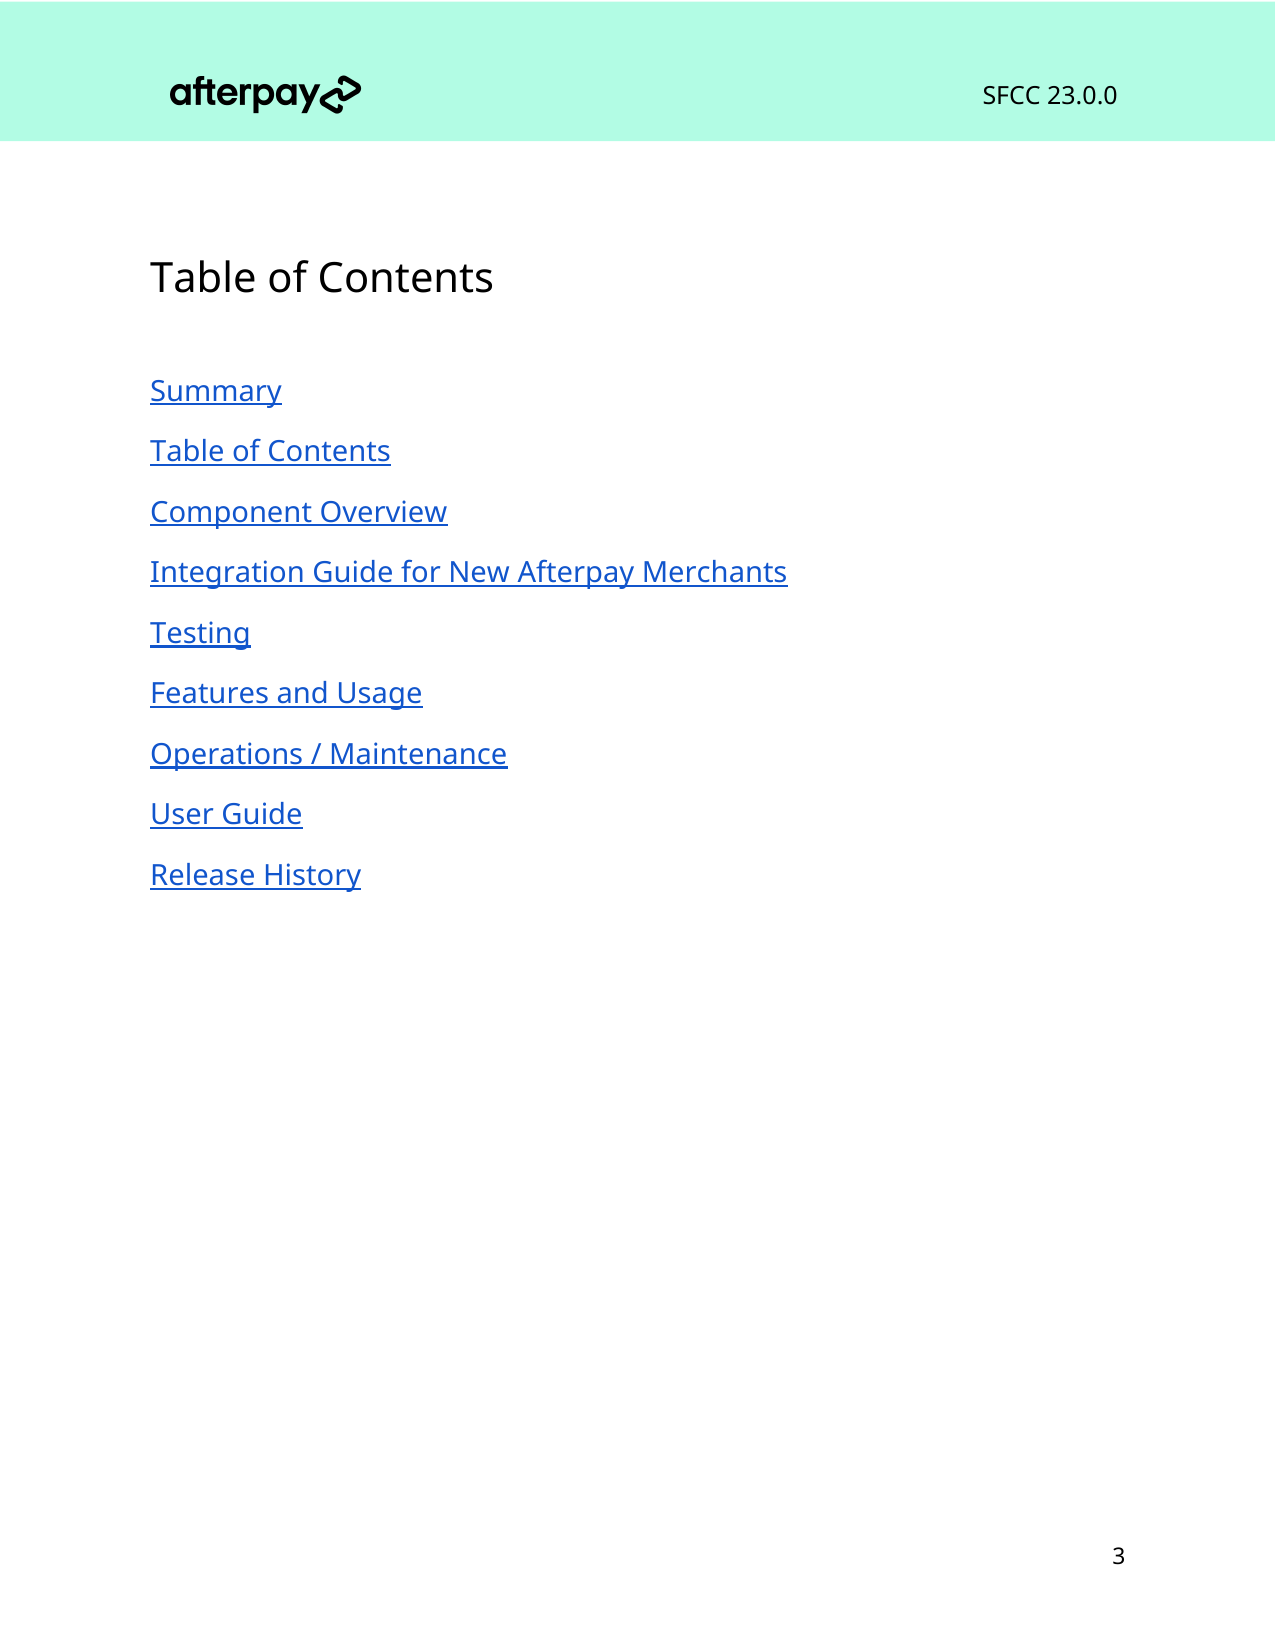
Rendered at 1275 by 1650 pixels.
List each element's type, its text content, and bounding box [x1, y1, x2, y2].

picture [134, 47, 397, 142]
subtitle Table of Contents [150, 248, 1125, 305]
